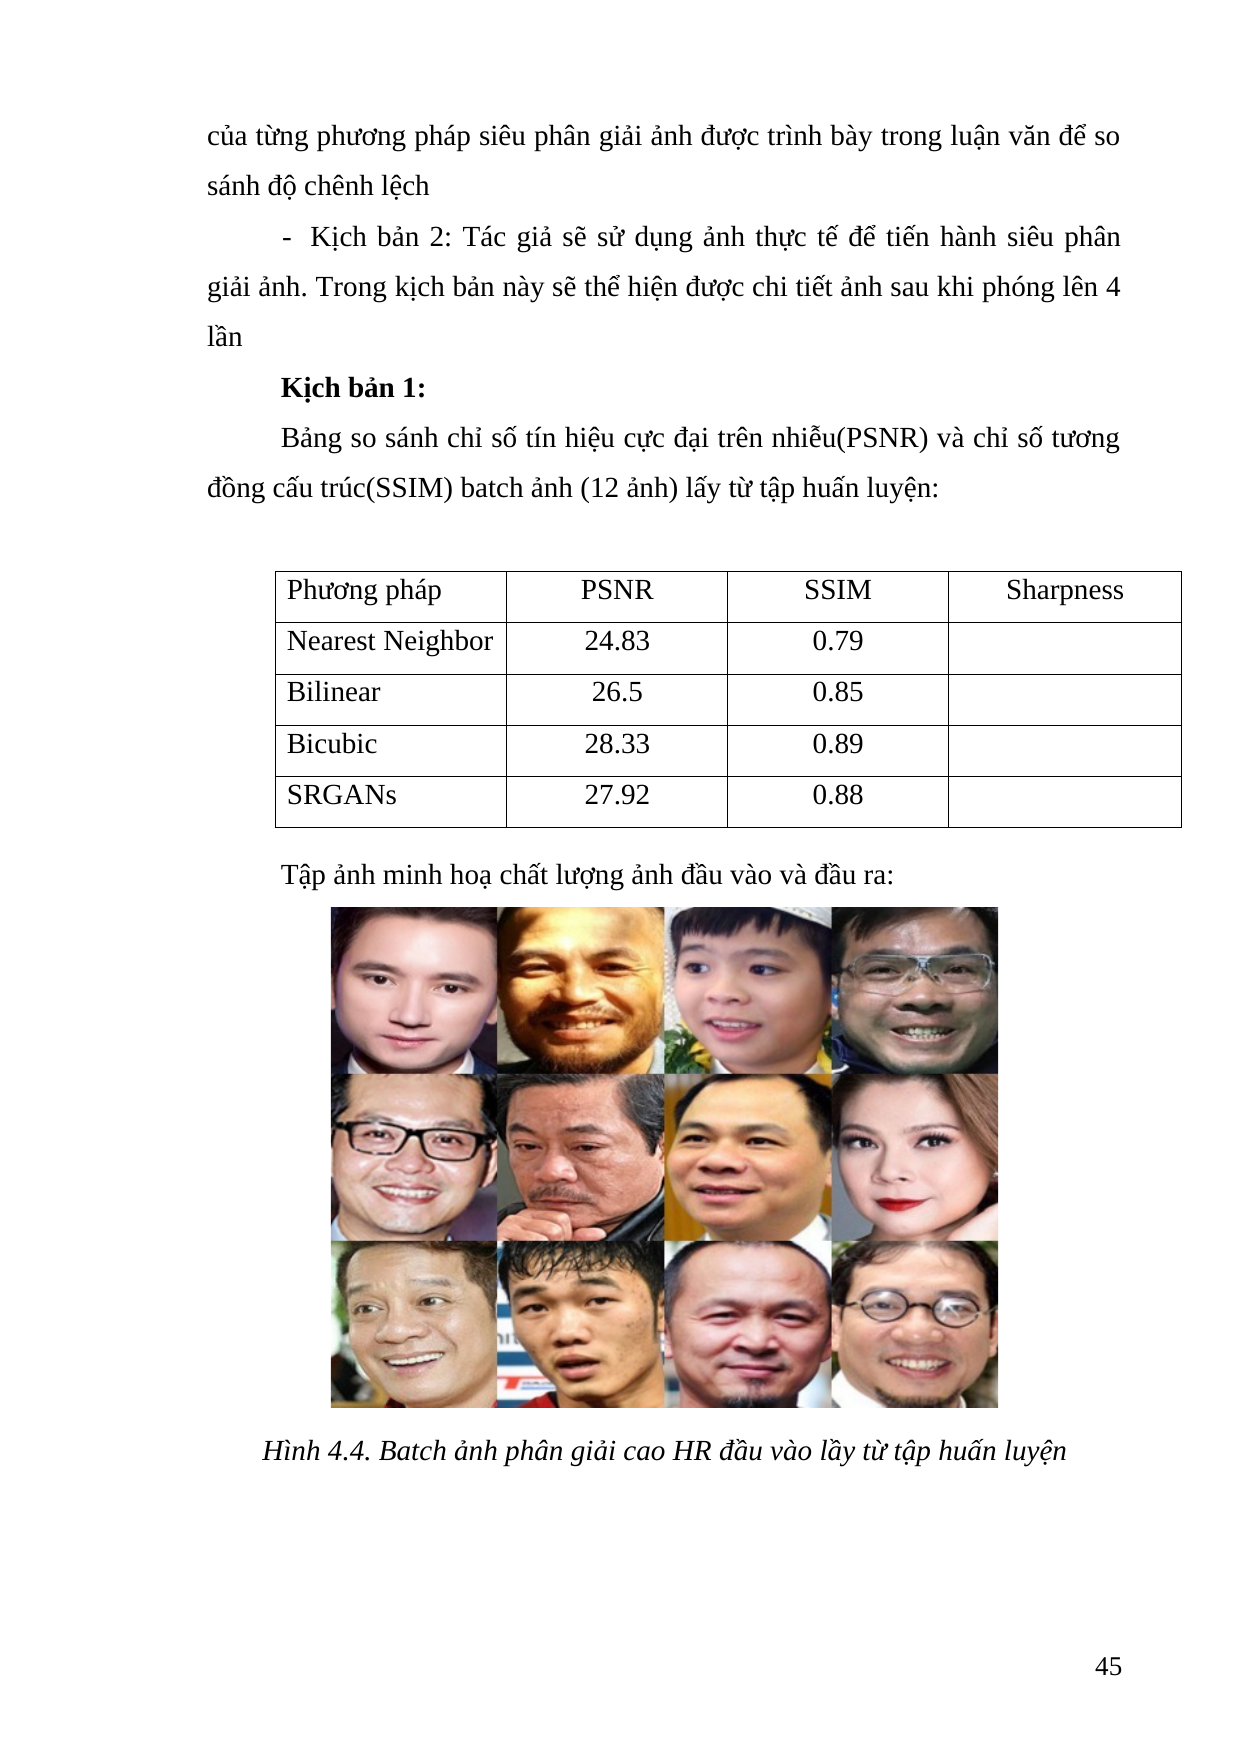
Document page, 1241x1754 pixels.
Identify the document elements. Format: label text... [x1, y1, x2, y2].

table_header SSIM [728, 572, 948, 622]
text Tập ảnh minh hoạ chất lượng ảnh đầu vào và đầu ra: [207, 857, 1122, 891]
table_cell Bilinear [276, 675, 506, 725]
table_cell Nearest Neighbor [276, 623, 506, 673]
text Bảng so sánh chỉ số tín hiệu cực đại trên nhiễu(PSNR) và chỉ số tương đồng cấu trúc(SSIM) batch ảnh (12 ảnh) lấy từ tập huấn luyện: [207, 420, 1122, 504]
table_header Phương pháp [276, 572, 506, 622]
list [207, 118, 1122, 202]
table_cell 28.33 [507, 726, 727, 776]
table_cell 26.5 [507, 675, 727, 725]
list Kịch bản 2: Tác giả sẽ sử dụng ảnh thực tế để tiến hành siêu phân giải ảnh. Trong kịch bản này sẽ thể hiện được chi tiết ảnh sau khi phóng lên 4 lần [207, 219, 1122, 353]
table_cell Bicubic [276, 726, 506, 776]
table_cell 0.79 [728, 623, 948, 673]
table_header PSNR [507, 572, 727, 622]
text Kịch bản 1: [207, 370, 1122, 403]
picture [330, 907, 999, 1408]
table_cell 0.88 [728, 777, 948, 827]
table_header Sharpness [949, 572, 1181, 622]
table_cell SRGANs [276, 777, 506, 827]
table_cell 0.85 [728, 675, 948, 725]
table_cell 0.89 [728, 726, 948, 776]
table_cell [949, 623, 1181, 673]
table_cell [949, 726, 1181, 776]
text Hình 4.4. Batch ảnh phân giải cao HR đầu vào lầy từ tập huấn luyện [207, 1433, 1122, 1466]
table_cell [949, 777, 1181, 827]
table_cell 24.83 [507, 623, 727, 673]
table_cell 27.92 [507, 777, 727, 827]
table_cell [949, 675, 1181, 725]
